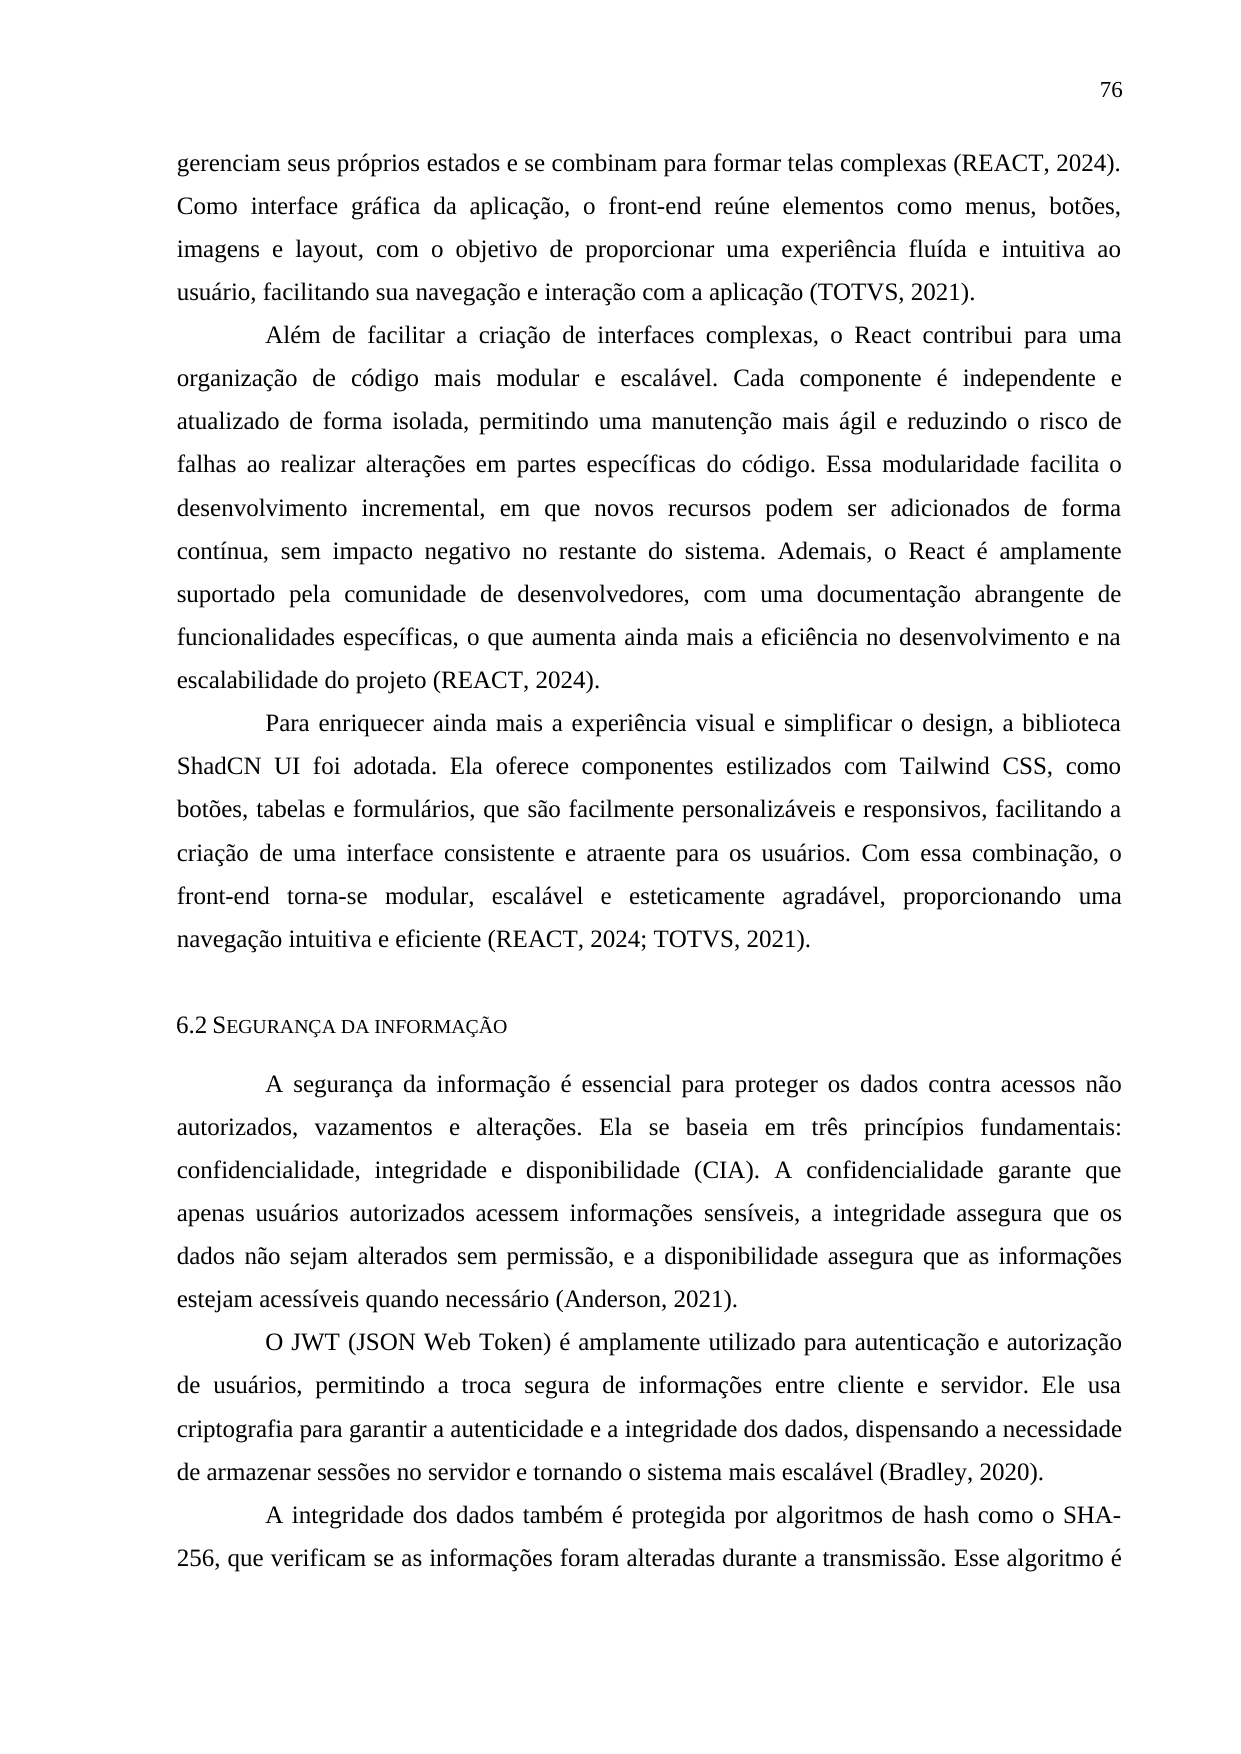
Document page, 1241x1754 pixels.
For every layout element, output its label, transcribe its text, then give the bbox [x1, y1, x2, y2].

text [177, 148, 1123, 306]
text Além de facilitar a criação de interfaces complexas, o React contribui para uma organização de código mais modular e escalável. Cada componente é independente e atualizado de forma isolada, permitindo uma manutenção mais ágil e reduzindo o risco de falhas ao realizar alterações em partes específicas do código. Essa modularidade facilita o desenvolvimento incremental, em que novos recursos podem ser adicionados de forma contínua, sem impacto negativo no restante do sistema. Ademais, o React é amplamente suportado pela comunidade de desenvolvedores, com uma documentação abrangente de funcionalidades específicas, o que aumenta ainda mais a eficiência no desenvolvimento e na escalabilidade do projeto (REACT, 2024). [177, 320, 1123, 694]
subtitle 6.2 SEGURANÇA DA INFORMAÇÃO [176, 1010, 1123, 1039]
text Para enriquecer ainda mais a experiência visual e simplificar o design, a biblioteca ShadCN UI foi adotada. Ela oferece componentes estilizados com Tailwind CSS, como botões, tabelas e formulários, que são facilmente personalizáveis e responsivos, facilitando a criação de uma interface consistente e atraente para os usuários. Com essa combinação, o front-end torna-se modular, escalável e esteticamente agradável, proporcionando uma navegação intuitiva e eficiente (REACT, 2024; TOTVS, 2021). [177, 708, 1123, 953]
text A segurança da informação é essencial para proteger os dados contra acessos não autorizados, vazamentos e alterações. Ela se baseia em três princípios fundamentais: confidencialidade, integridade e disponibilidade (CIA). A confidencialidade garante que apenas usuários autorizados acessem informações sensíveis, a integridade assegura que os dados não sejam alterados sem permissão, e a disponibilidade assegura que as informações estejam acessíveis quando necessário (Anderson, 2021). [177, 1069, 1123, 1313]
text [177, 1500, 1123, 1572]
text O JWT (JSON Web Token) é amplamente utilizado para autenticação e autorização de usuários, permitindo a troca segura de informações entre cliente e servidor. Ele usa criptografia para garantir a autenticidade e a integridade dos dados, dispensando a necessidade de armazenar sessões no servidor e tornando o sistema mais escalável (Bradley, 2020). [177, 1327, 1123, 1486]
